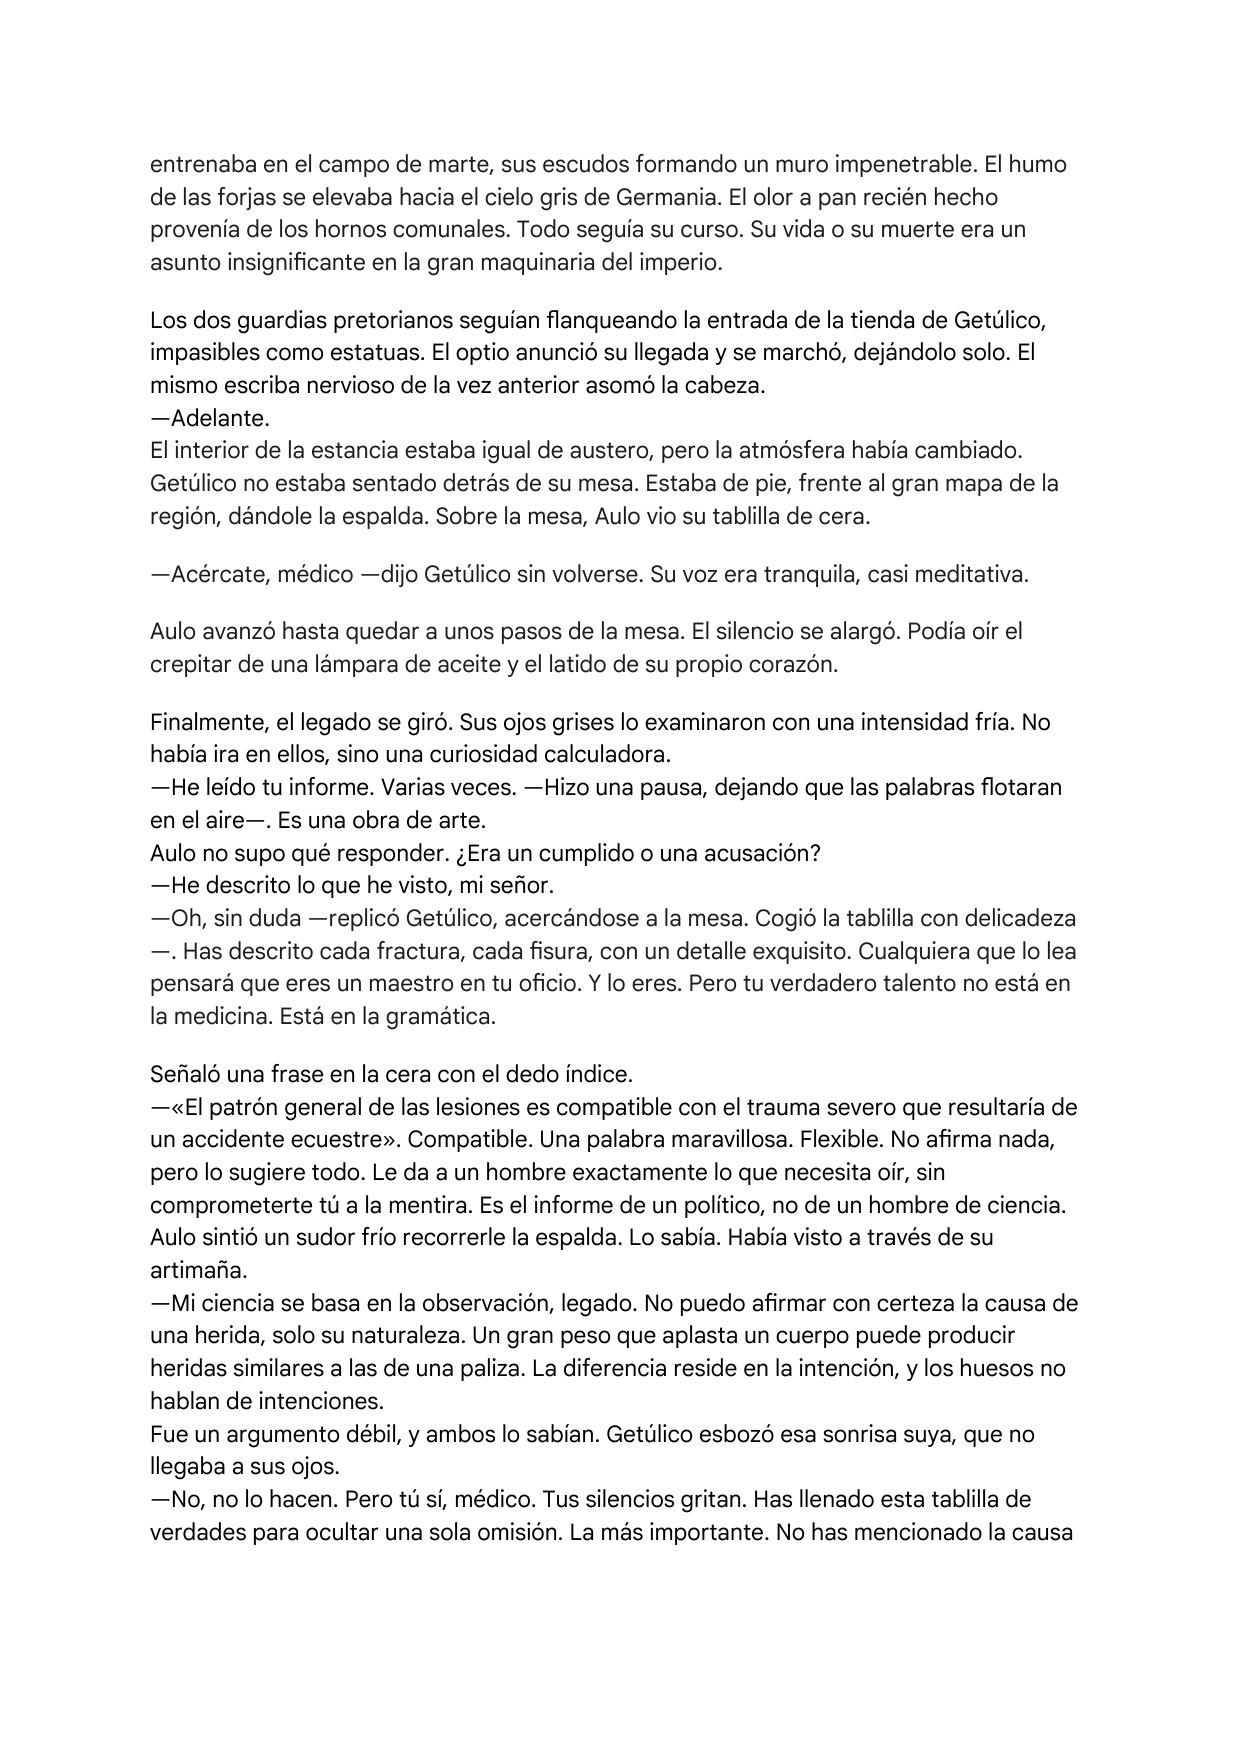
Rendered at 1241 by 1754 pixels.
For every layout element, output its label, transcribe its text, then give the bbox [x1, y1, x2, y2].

text Finalmente, el legado se giró. Sus ojos grises lo examinaron con una intensidad fría. No había ira en ellos, sino una curiosidad calculadora. [150, 708, 1090, 769]
text Señaló una frase en la cera con el dedo índice. [150, 1060, 1090, 1089]
text El interior de la estancia estaba igual de austero, pero la atmósfera había cambiado. Getúlico no estaba sentado detrás de su mesa. Estaba de pie, frente al gran mapa de la región, dándole la espalda. Sobre la mesa, Aulo vio su tablilla de cera. [150, 437, 1090, 531]
text —«El patrón general de las lesiones es compatible con el trauma severo que resultaría de un accidente ecuestre». Compatible. Una palabra maravillosa. Flexible. No afirma nada, pero lo sugiere todo. Le da a un hombre exactamente lo que necesita oír, sin comprometerte tú a la mentira. Es el informe de un político, no de un hombre de ciencia. [150, 1093, 1090, 1219]
text —Adelante. [150, 404, 1090, 433]
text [150, 150, 1090, 277]
text —He descrito lo que he visto, mi señor. [150, 871, 1090, 900]
text Los dos guardias pretorianos seguían flanqueando la entrada de la tienda de Getúlico, impasibles como estatuas. El optio anunció su llegada y se marchó, dejándolo solo. El mismo escriba nervioso de la vez anterior asomó la cabeza. [150, 306, 1090, 400]
text —Acércate, médico —dijo Getúlico sin volverse. Su voz era tranquila, casi meditativa. [150, 560, 1090, 588]
text —Oh, sin duda —replicó Getúlico, acercándose a la mesa. Cogió la tablilla con delicadeza—. Has descrito cada fractura, cada fisura, con un detalle exquisito. Cualquiera que lo lea pensará que eres un maestro en tu oficio. Y lo eres. Pero tu verdadero talento no está en la medicina. Está en la gramática. [150, 904, 1090, 1031]
text Fue un argumento débil, y ambos lo sabían. Getúlico esbozó esa sonrisa suya, que no llegaba a sus ojos. [150, 1420, 1090, 1481]
text Aulo sintió un sudor frío recorrerle la espalda. Lo sabía. Había visto a través de su artimaña. [150, 1223, 1090, 1285]
text Aulo avanzó hasta quedar a unos pasos de la mesa. El silencio se alargó. Podía oír el crepitar de una lámpara de aceite y el latido de su propio corazón. [150, 617, 1090, 679]
text —He leído tu informe. Varias veces. —Hizo una pausa, dejando que las palabras flotaran en el aire—. Es una obra de arte. [150, 773, 1090, 835]
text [150, 1485, 1090, 1547]
text Aulo no supo qué responder. ¿Era un cumplido o una acusación? [150, 839, 1090, 867]
text —Mi ciencia se basa en la observación, legado. No puedo afirmar con certeza la causa de una herida, solo su naturaleza. Un gran peso que aplasta un cuerpo puede producir heridas similares a las de una paliza. La diferencia reside en la intención, y los huesos no hablan de intenciones. [150, 1289, 1090, 1416]
